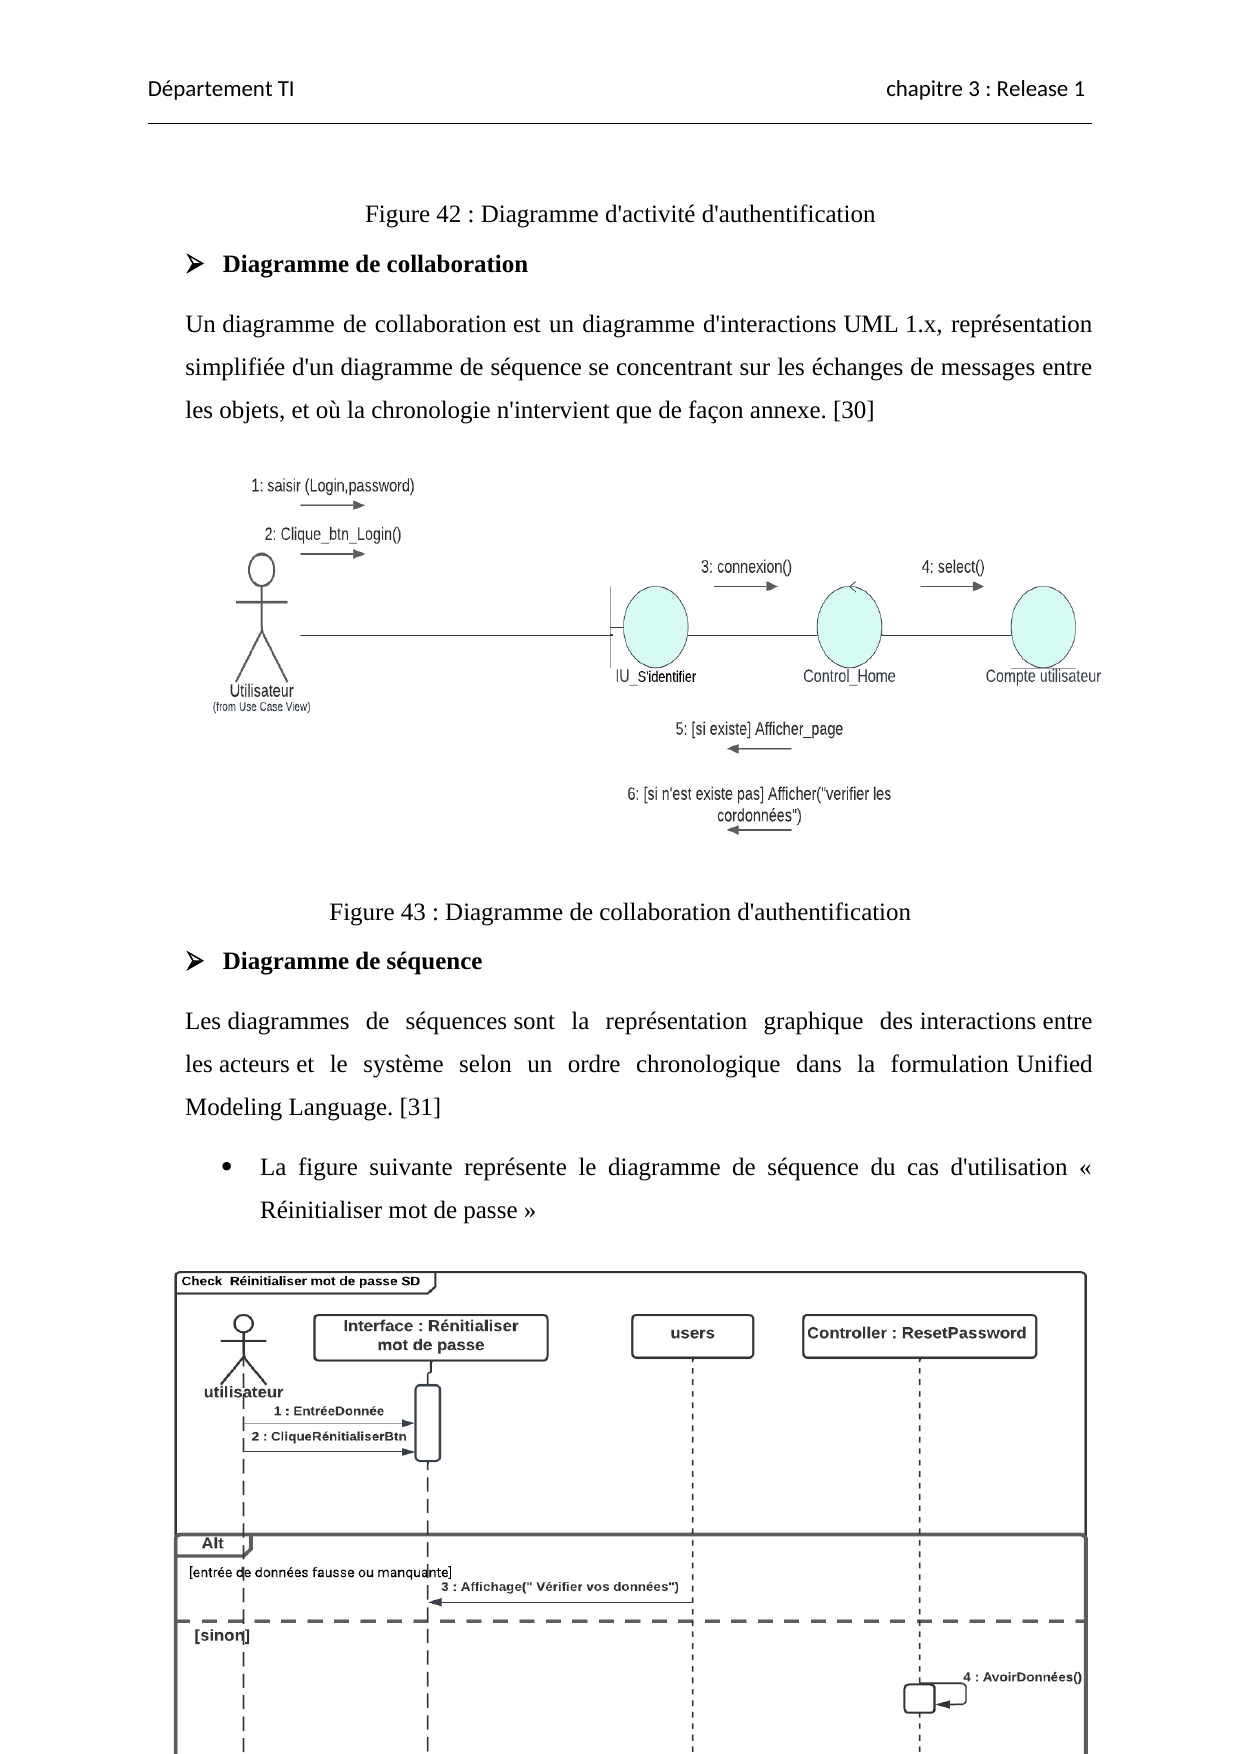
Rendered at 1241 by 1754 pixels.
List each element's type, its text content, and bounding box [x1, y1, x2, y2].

text Les diagrammes de séquences sont la représentation graphique des interactions entre les acteurs et le système selon un ordre chronologique dans la formulation Unified Modeling Language. [31] [185, 1006, 1092, 1121]
picture [143, 1245, 1116, 1754]
picture [158, 440, 1127, 866]
text Un diagramme de collaboration est un diagramme d'interactions UML 1.x, représentation simplifiée d'un diagramme de séquence se concentrant sur les échanges de messages entre les objets, et où la chronologie n'intervient que de façon annexe. [30] [185, 309, 1092, 424]
list Diagramme de collaboration [185, 249, 1092, 278]
list Diagramme de séquence [185, 946, 1092, 975]
text Figure 42 : Diagramme d'activité d'authentification [148, 199, 1092, 228]
list La figure suivante représente le diagramme de séquence du cas d'utilisation « Réinitialiser mot de passe » [222, 1152, 1092, 1224]
